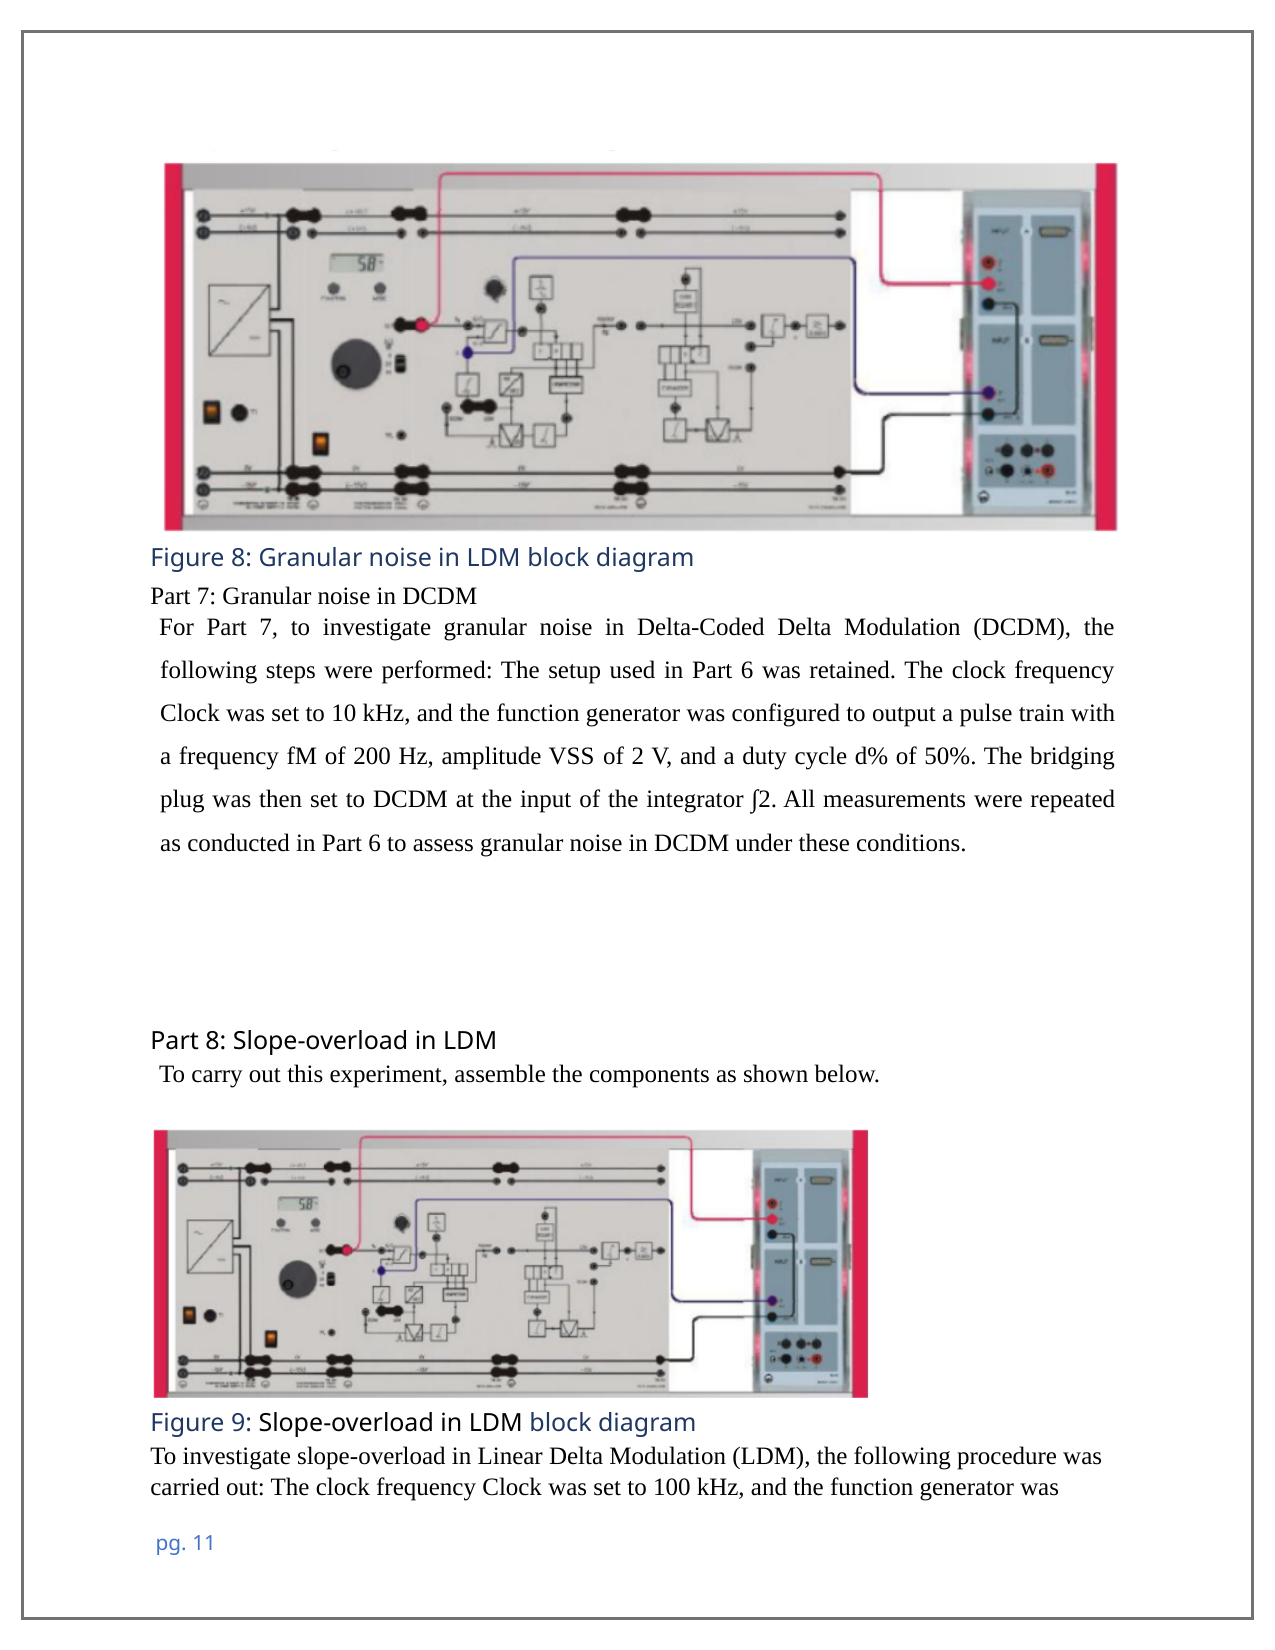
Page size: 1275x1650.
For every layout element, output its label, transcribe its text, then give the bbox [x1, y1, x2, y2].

text For Part 7, to investigate granular noise in Delta-Coded Delta Modulation (DCDM), the following steps were performed: The setup used in Part 6 was retained. The clock frequency Clock​ was set to 10 kHz, and the function generator was configured to output a pulse train with a frequency fM​ of 200 Hz, amplitude VSS​ of 2 V, and a duty cycle d% of 50%. The bridging plug was then set to DCDM at the input of the integrator ∫2. All measurements were repeated as conducted in Part 6 to assess granular noise in DCDM under these conditions. [159, 612, 1116, 856]
picture [150, 1124, 870, 1398]
picture [150, 150, 1121, 534]
subtitle Figure 9: Slope-overload in LDM block diagram [150, 1404, 1121, 1438]
text To carry out this experiment, assemble the components as shown below. [159, 1059, 1116, 1088]
subtitle Part 7: Granular noise in DCDM [150, 581, 1121, 610]
subtitle Part 8: Slope-overload in LDM [150, 1023, 1121, 1057]
subtitle Figure 8: Granular noise in LDM block diagram [150, 540, 1121, 574]
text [150, 1441, 1121, 1501]
